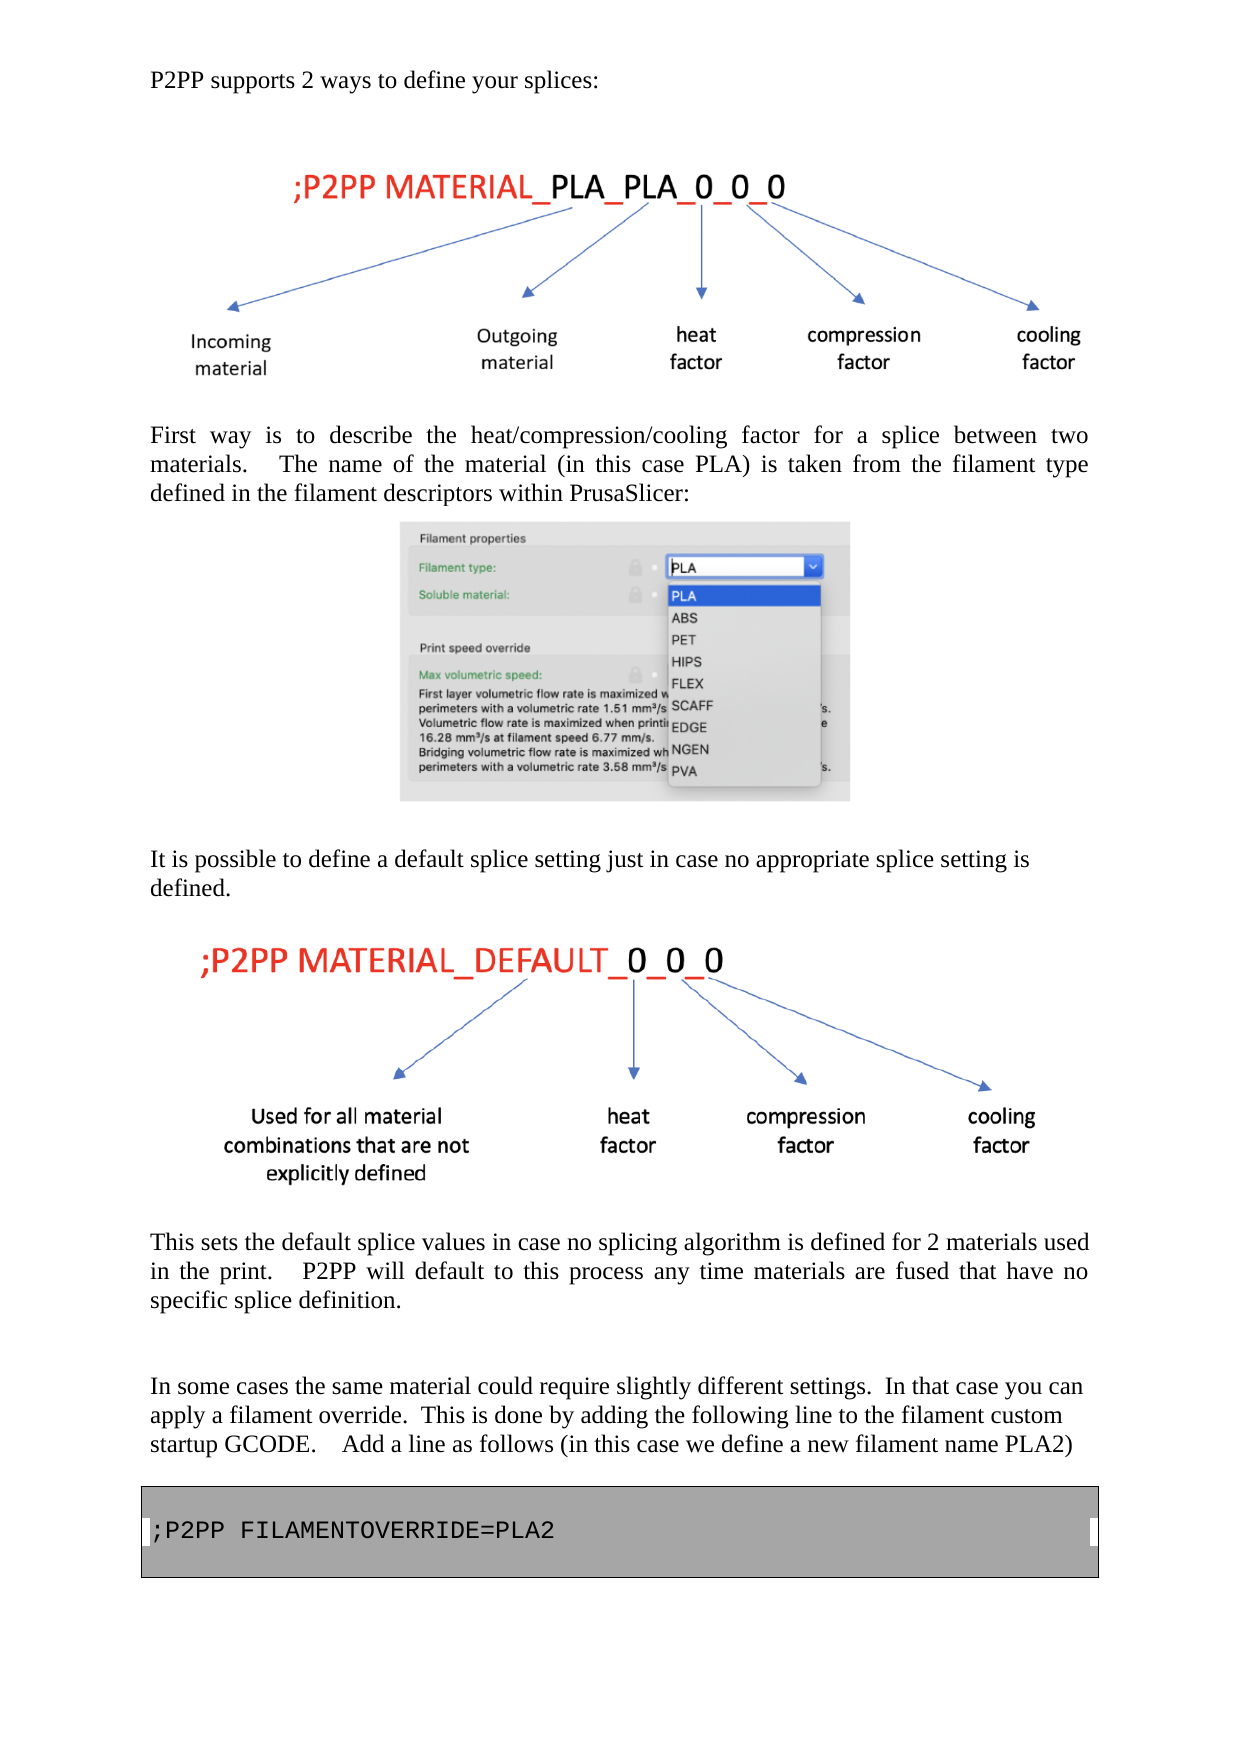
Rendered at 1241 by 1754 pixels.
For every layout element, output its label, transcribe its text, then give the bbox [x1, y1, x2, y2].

text P2PP supports 2 ways to define your splices: [150, 65, 1090, 94]
text First way is to describe the heat/compression/cooling factor for a splice between two materials. The name of the material (in this case PLA) is taken from the filament type defined in the filament descriptors within PrusaSlicer: [150, 421, 1090, 507]
text In some cases the same material could require slightly different settings. In that case you can apply a filament override. This is done by adding the following line to the filament custom startup GCODE. Add a line as follows (in this case we define a new filament name PLA2) [150, 1371, 1090, 1457]
picture [372, 506, 868, 816]
text This sets the default splice values in case no splicing algorithm is defined for 2 materials used in the print. P2PP will default to this process any time materials are fused that have no specific splice definition. [150, 1227, 1090, 1314]
picture [150, 151, 1090, 392]
text It is possible to define a default splice setting just in case no appropriate splice setting is defined. [150, 844, 1090, 901]
text ;P2PP FILAMENTOVERRIDE=PLA2 [150, 1518, 1090, 1543]
picture [150, 930, 1090, 1199]
